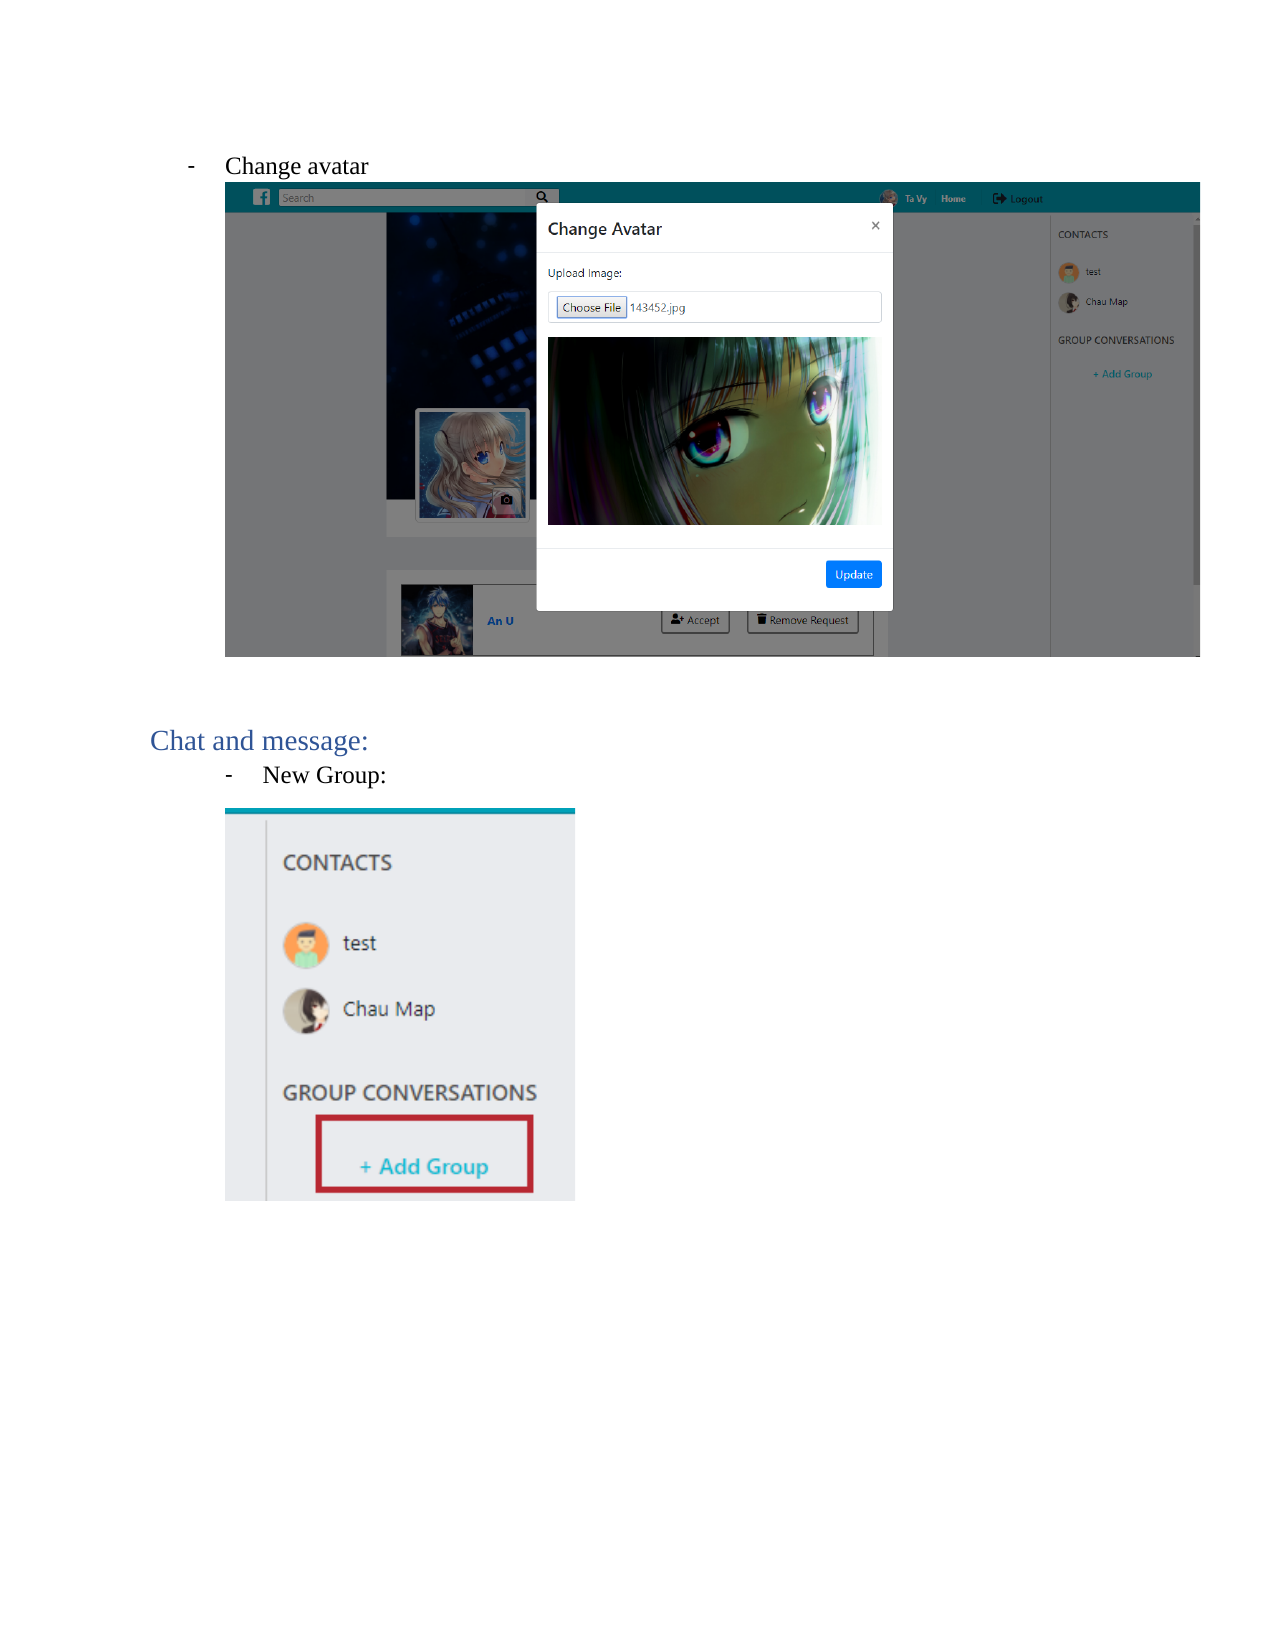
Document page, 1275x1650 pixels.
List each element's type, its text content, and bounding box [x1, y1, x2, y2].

list New Group: [225, 759, 1125, 790]
picture [225, 808, 575, 1201]
subtitle Chat and message: [150, 723, 1125, 757]
picture [225, 182, 1200, 657]
